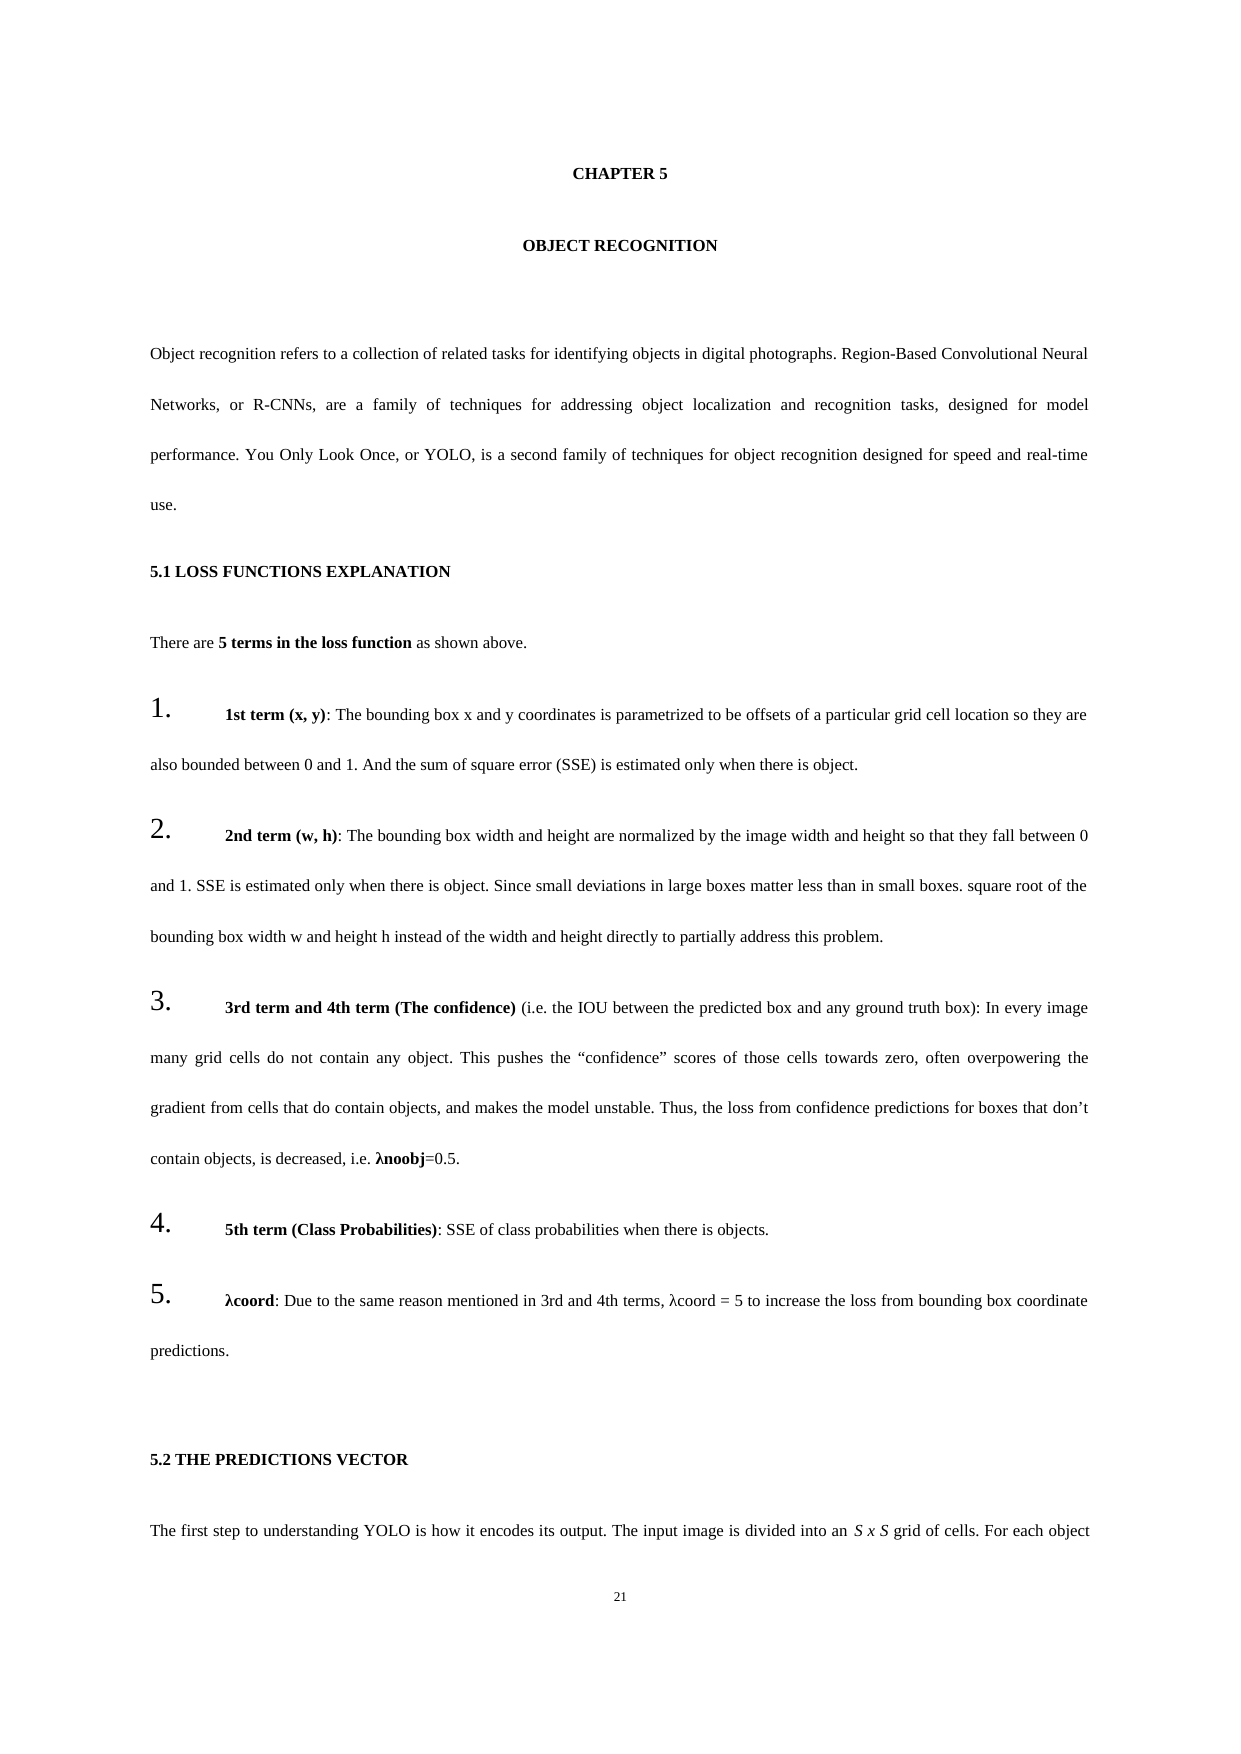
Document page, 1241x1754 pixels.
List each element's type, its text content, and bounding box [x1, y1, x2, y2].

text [150, 1507, 1090, 1540]
text Object recognition refers to a collection of related tasks for identifying objects in digital photographs. Region-Based Convolutional Neural Networks, or R-CNNs, are a family of techniques for addressing object localization and recognition tasks, designed for model performance. You Only Look Once, or YOLO, is a second family of techniques for object recognition designed for speed and real-time use. [150, 330, 1090, 514]
text 5.1 LOSS FUNCTIONS EXPLANATION [150, 548, 1090, 581]
list λcoord: Due to the same reason mentioned in 3rd and 4th terms, λcoord = 5 to increase the loss from bounding box coordinate predictions. [150, 1277, 1090, 1361]
text CHAPTER 5 [150, 150, 1090, 183]
text 5.2 THE PREDICTIONS VECTOR [150, 1436, 1090, 1469]
text There are 5 terms in the loss function as shown above. [150, 619, 1090, 653]
list 5th term (Class Probabilities): SSE of class probabilities when there is objects. [150, 1206, 1090, 1239]
text OBJECT RECOGNITION [150, 221, 1090, 255]
list 1st term (x, y): The bounding box x and y coordinates is parametrized to be offsets of a particular grid cell location so they are also bounded between 0 and 1. And the sum of square error (SSE) is estimated only when there is object. [150, 690, 1090, 774]
list 2nd term (w, h): The bounding box width and height are normalized by the image width and height so that they fall between 0 and 1. SSE is estimated only when there is object. Since small deviations in large boxes matter less than in small boxes. square root of the bounding box width w and height h instead of the width and height directly to partially address this problem. [150, 812, 1090, 946]
list 3rd term and 4th term (The confidence) (i.e. the IOU between the predicted box and any ground truth box): In every image many grid cells do not contain any object. This pushes the “confidence” scores of those cells towards zero, often overpowering the gradient from cells that do contain objects, and makes the model unstable. Thus, the loss from confidence predictions for boxes that don’t contain objects, is decreased, i.e. λnoobj=0.5. [150, 983, 1090, 1168]
